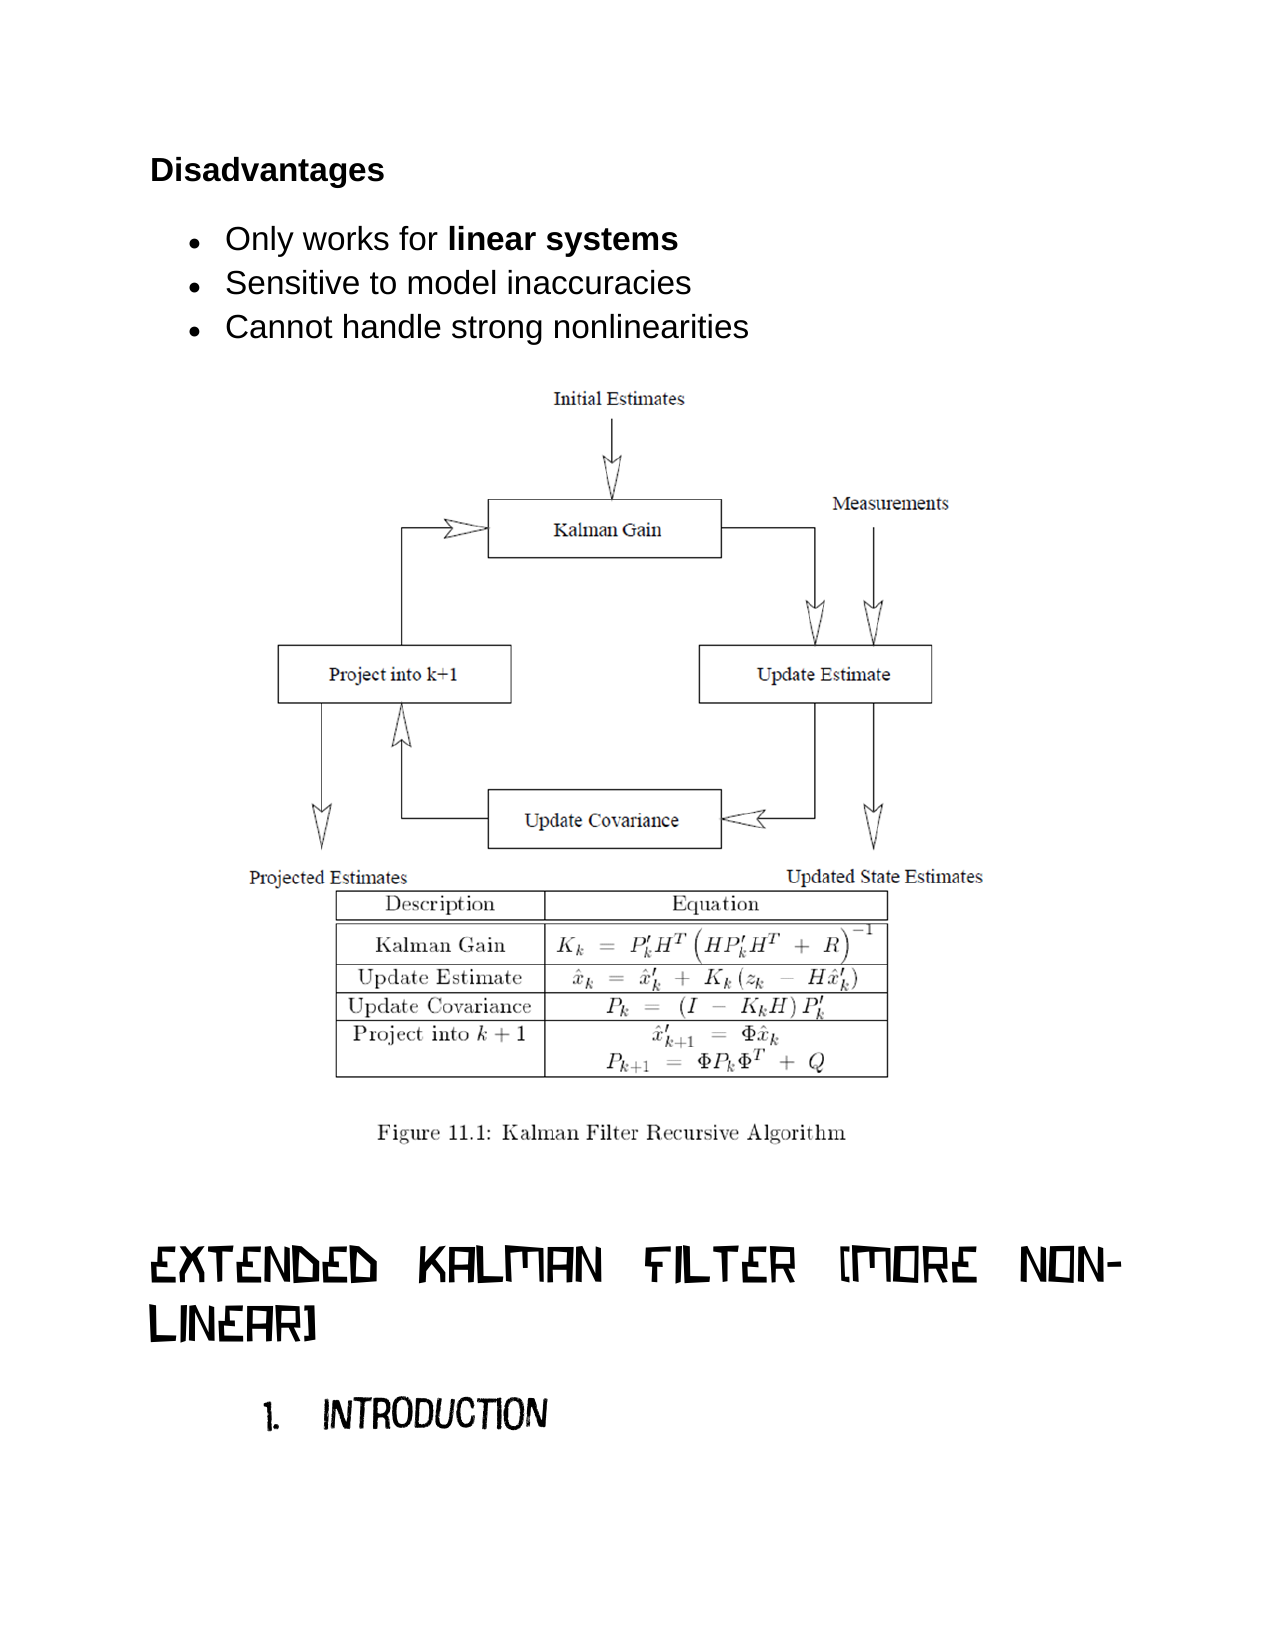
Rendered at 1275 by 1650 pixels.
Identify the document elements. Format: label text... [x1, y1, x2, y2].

picture [159, 376, 1067, 1156]
text Disadvantages [150, 150, 1125, 188]
list Cannot handle strong nonlinearities [187, 307, 1125, 346]
list Only works for linear systems [187, 219, 1125, 258]
list Sensitive to model inaccuracies [187, 263, 1125, 302]
text 1. Introduction [262, 1384, 1125, 1439]
text EXTENDED Kalman Filter (more non-linear) [150, 1242, 1125, 1352]
